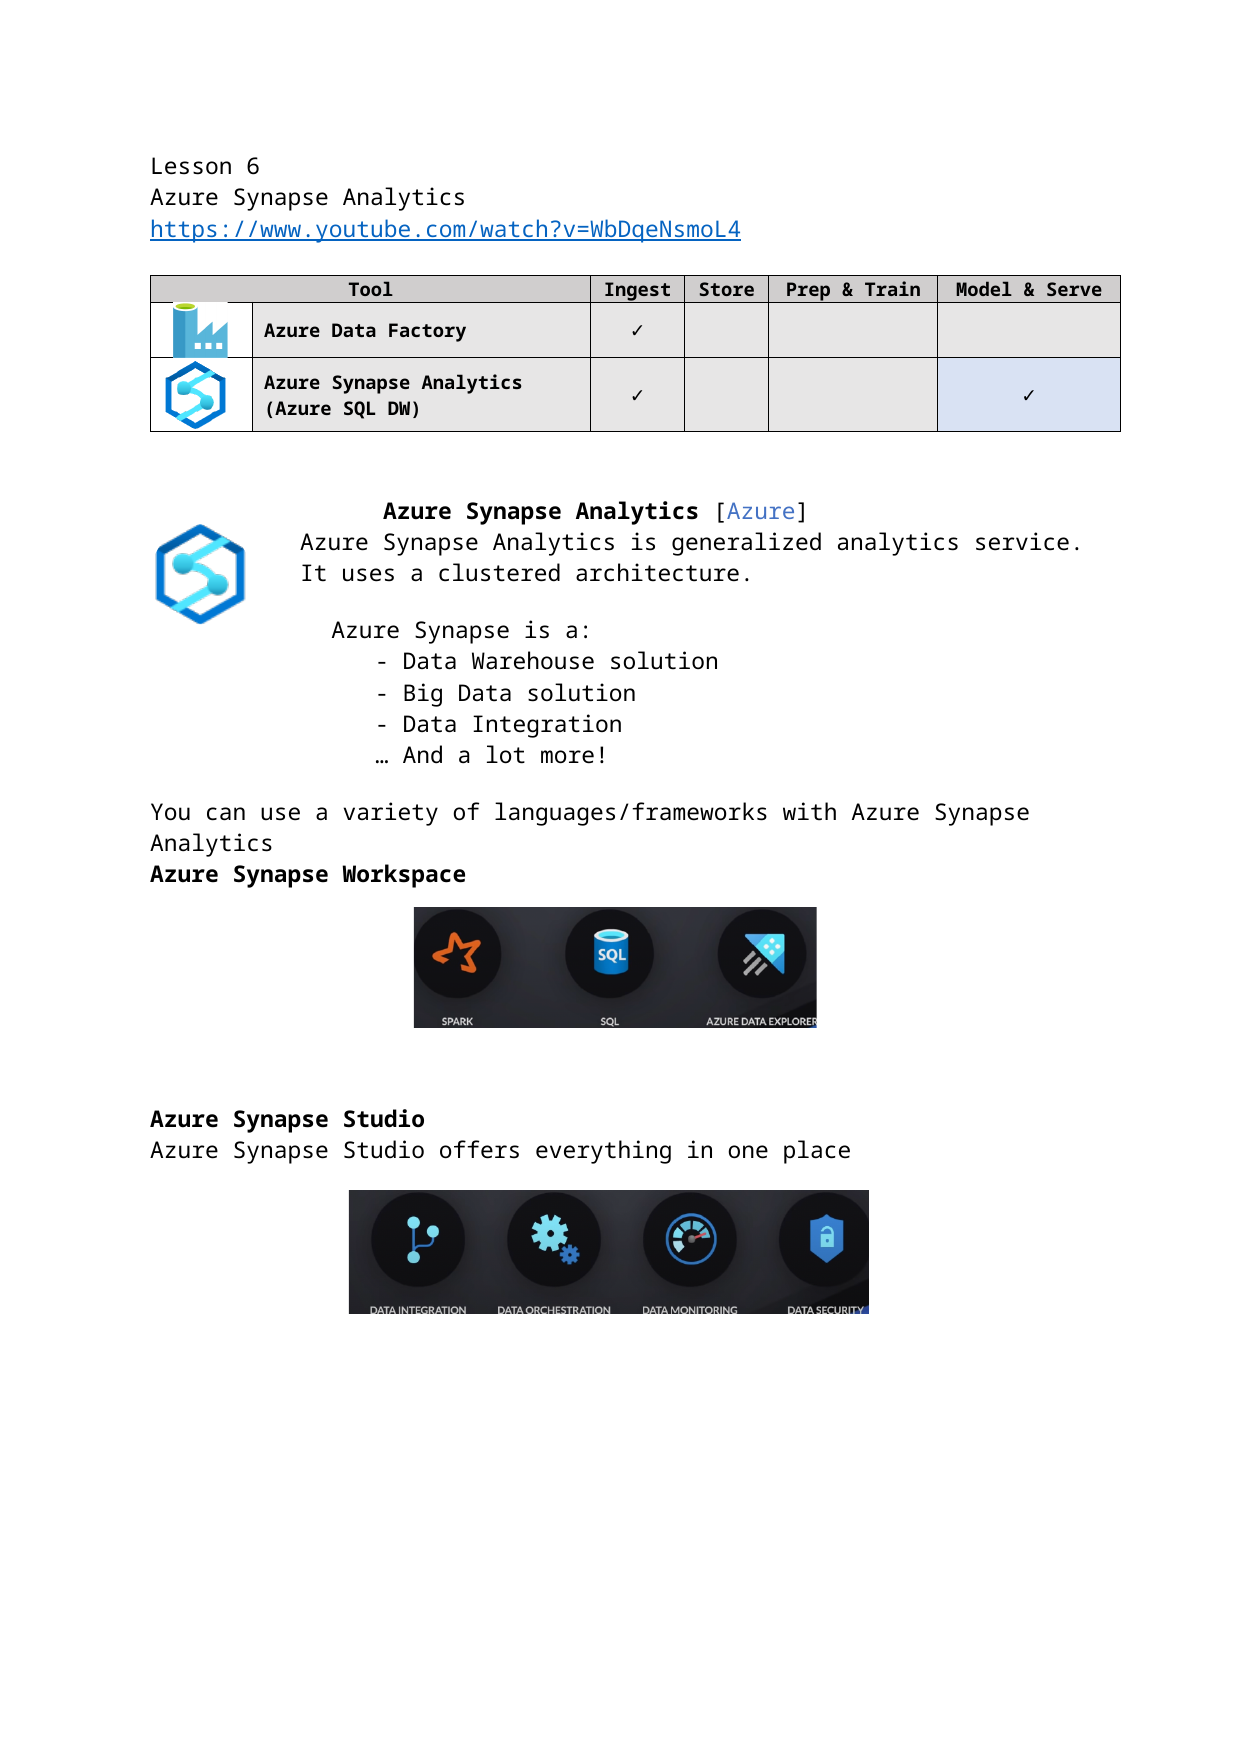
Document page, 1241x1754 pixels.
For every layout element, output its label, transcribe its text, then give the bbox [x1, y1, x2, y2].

table_cell [151, 303, 173, 357]
table_cell ✓ [591, 358, 684, 431]
table_header Ingest [591, 276, 684, 302]
table_cell Azure Synapse Analytics (Azure SQL DW) [253, 358, 590, 431]
text … And a lot more! [300, 739, 1090, 770]
table_cell [228, 303, 252, 357]
table_header Tool [151, 276, 590, 302]
table_cell [769, 303, 937, 357]
table_cell [769, 358, 937, 431]
text Lesson 6 [150, 150, 1090, 181]
table_cell [938, 303, 1120, 357]
text - Data Warehouse solution [375, 645, 1090, 677]
text Azure Synapse Analytics [150, 181, 1090, 212]
table_cell ✓ [938, 358, 1120, 431]
picture [150, 524, 246, 621]
table_cell [685, 303, 768, 357]
text Azure Synapse Studio [150, 1103, 1090, 1134]
text Azure Synapse Workspace [150, 858, 1090, 889]
text - Data Integration [300, 708, 1090, 739]
text Azure Synapse is a: [150, 614, 1090, 645]
text https://www.youtube.com/watch?v=WbDqeNsmoL4 [150, 212, 1090, 244]
text Azure Synapse Analytics [Azure] [225, 495, 1090, 526]
text You can use a variety of languages/frameworks with Azure Synapse Analytics [150, 796, 1090, 858]
text Azure Synapse Studio offers everything in one place [150, 1134, 1090, 1165]
text - Big Data solution [375, 677, 1090, 708]
table_header Model & Serve [938, 276, 1120, 302]
table_cell [151, 358, 252, 431]
text Azure Synapse Analytics is generalized analytics service. [300, 526, 1090, 557]
table_header Store [685, 276, 768, 302]
picture [412, 907, 817, 1027]
picture [173, 302, 228, 358]
picture [347, 1190, 868, 1313]
table_cell Azure Data Factory [253, 303, 590, 357]
table_header Prep & Train [769, 276, 937, 302]
picture [161, 361, 229, 429]
text It uses a clustered architecture. [300, 557, 1090, 588]
table_cell [685, 358, 768, 431]
table_cell ✓ [591, 303, 684, 357]
